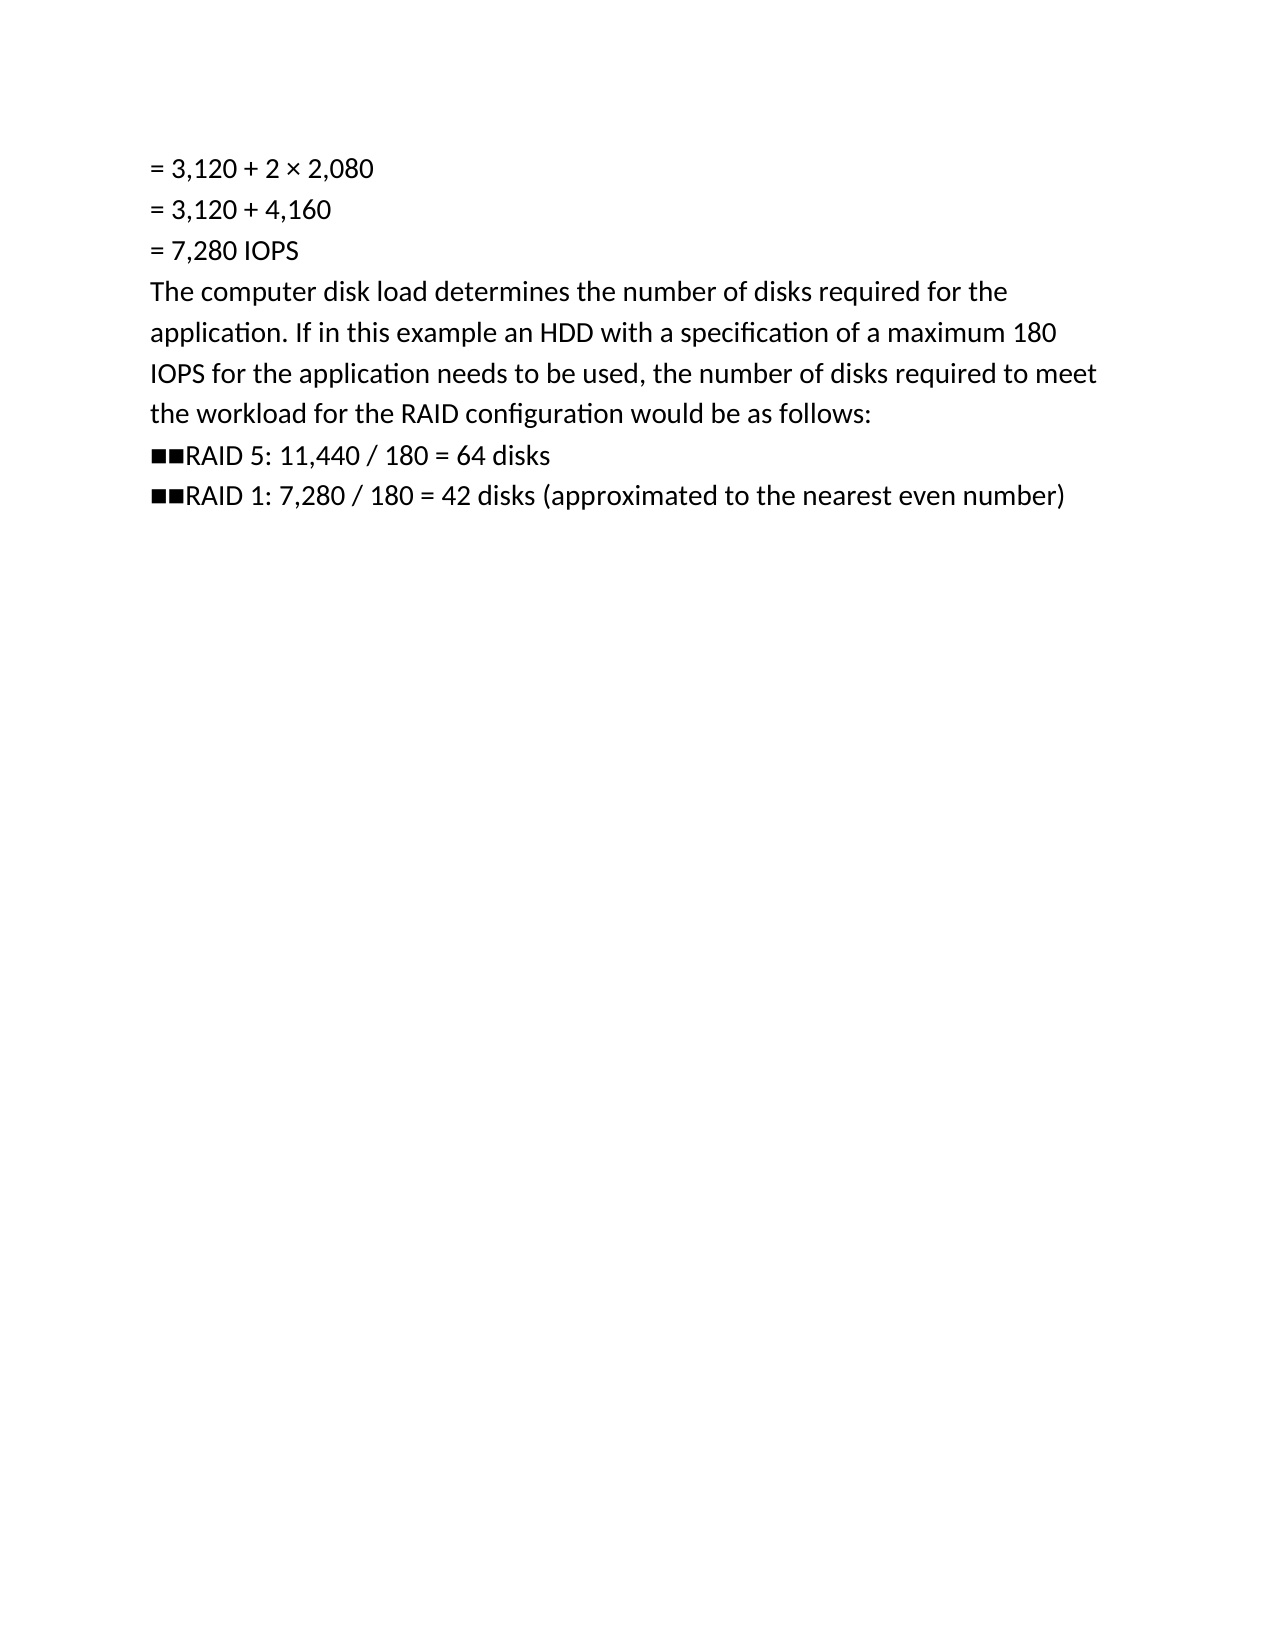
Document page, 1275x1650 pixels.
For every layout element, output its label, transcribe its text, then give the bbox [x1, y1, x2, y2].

text = 3,120 + 2 × 2,080 [150, 150, 1125, 186]
text The computer disk load determines the number of disks required for the application. If in this example an HDD with a specification of a maximum 180 [150, 273, 1125, 349]
text ■■RAID 1: 7,280 / 180 = 42 disks (approximated to the nearest even number) [150, 477, 1125, 513]
text ■■RAID 5: 11,440 / 180 = 64 disks [150, 437, 1125, 472]
text IOPS for the application needs to be used, the number of disks required to meet the workload for the RAID configuration would be as follows: [150, 355, 1125, 431]
text = 3,120 + 4,160 [150, 191, 1125, 227]
text = 7,280 IOPS [150, 232, 1125, 267]
